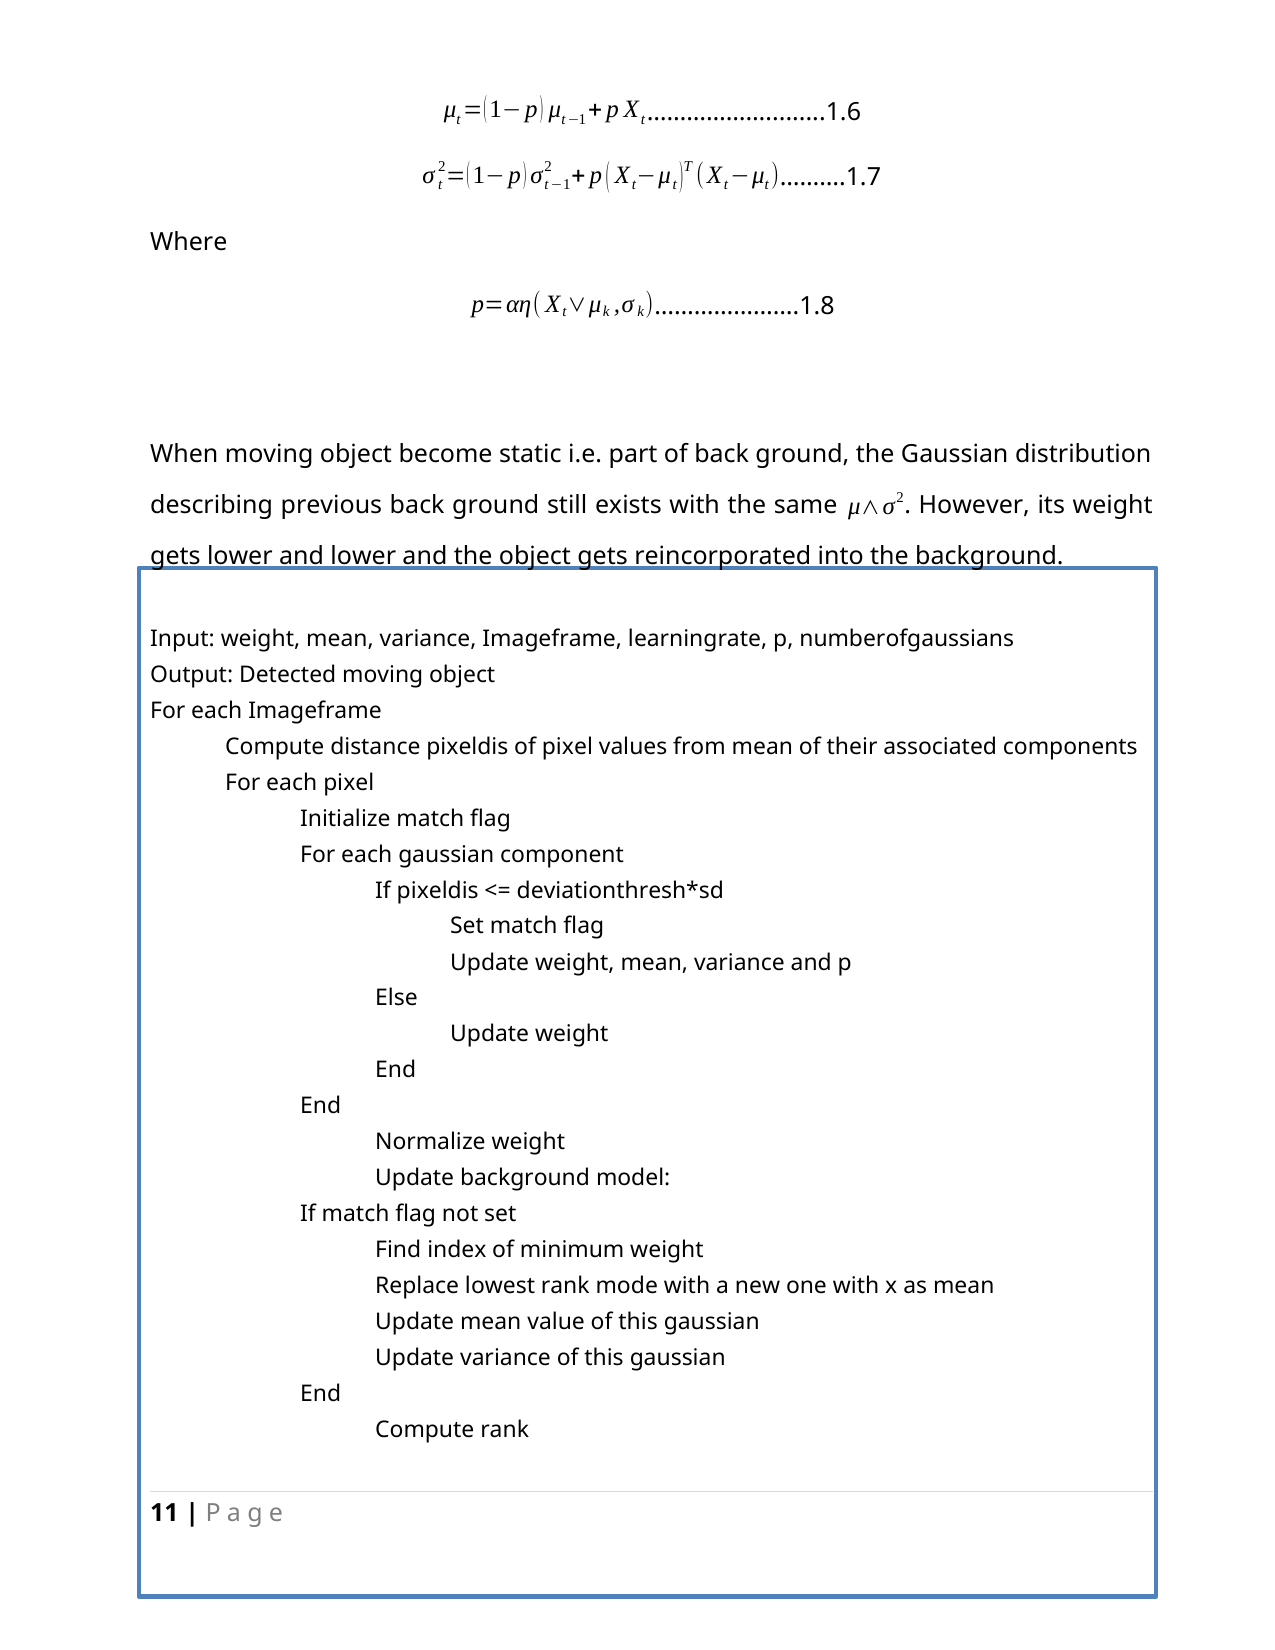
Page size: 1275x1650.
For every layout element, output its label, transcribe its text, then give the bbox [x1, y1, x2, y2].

text When moving object become static i.e. part of back ground, the Gaussian distribution describing previous back ground still exists with the same . However, its weight gets lower and lower and the object gets reincorporated into the background. [150, 436, 1153, 572]
text Output: Detected moving object [150, 658, 1153, 689]
text Where [150, 224, 1153, 258]
text Set match flag [450, 909, 1153, 941]
text Find index of minimum weight [375, 1233, 1153, 1264]
text End [375, 1053, 1153, 1084]
text For each pixel [225, 766, 1153, 797]
text Normalize weight [375, 1125, 1153, 1156]
text ………………….1.8 [150, 288, 1153, 322]
text Else [375, 981, 1153, 1013]
text End [300, 1377, 1153, 1408]
text For each Imageframe [150, 694, 1153, 725]
text Update mean value of this gaussian [375, 1305, 1153, 1336]
text Compute rank [375, 1413, 1153, 1444]
text Update background model: [375, 1161, 1153, 1192]
text ……….1.7 [150, 157, 1153, 194]
text If pixeldis <= deviationthresh*sd [375, 873, 1153, 905]
text Replace lowest rank mode with a new one with x as mean [375, 1269, 1153, 1300]
text Update variance of this gaussian [375, 1341, 1153, 1372]
text Update weight [450, 1017, 1153, 1048]
text For each gaussian component [300, 838, 1153, 869]
text End [300, 1089, 1153, 1120]
text Compute distance pixeldis of pixel values from mean of their associated components [225, 730, 1153, 761]
text If match flag not set [300, 1197, 1153, 1228]
text Update weight, mean, variance and p [450, 945, 1153, 977]
text ……………….........1.6 [150, 94, 1153, 128]
text Initialize match flag [300, 802, 1153, 833]
text Input: weight, mean, variance, Imageframe, learningrate, p, numberofgaussians [150, 622, 1153, 653]
